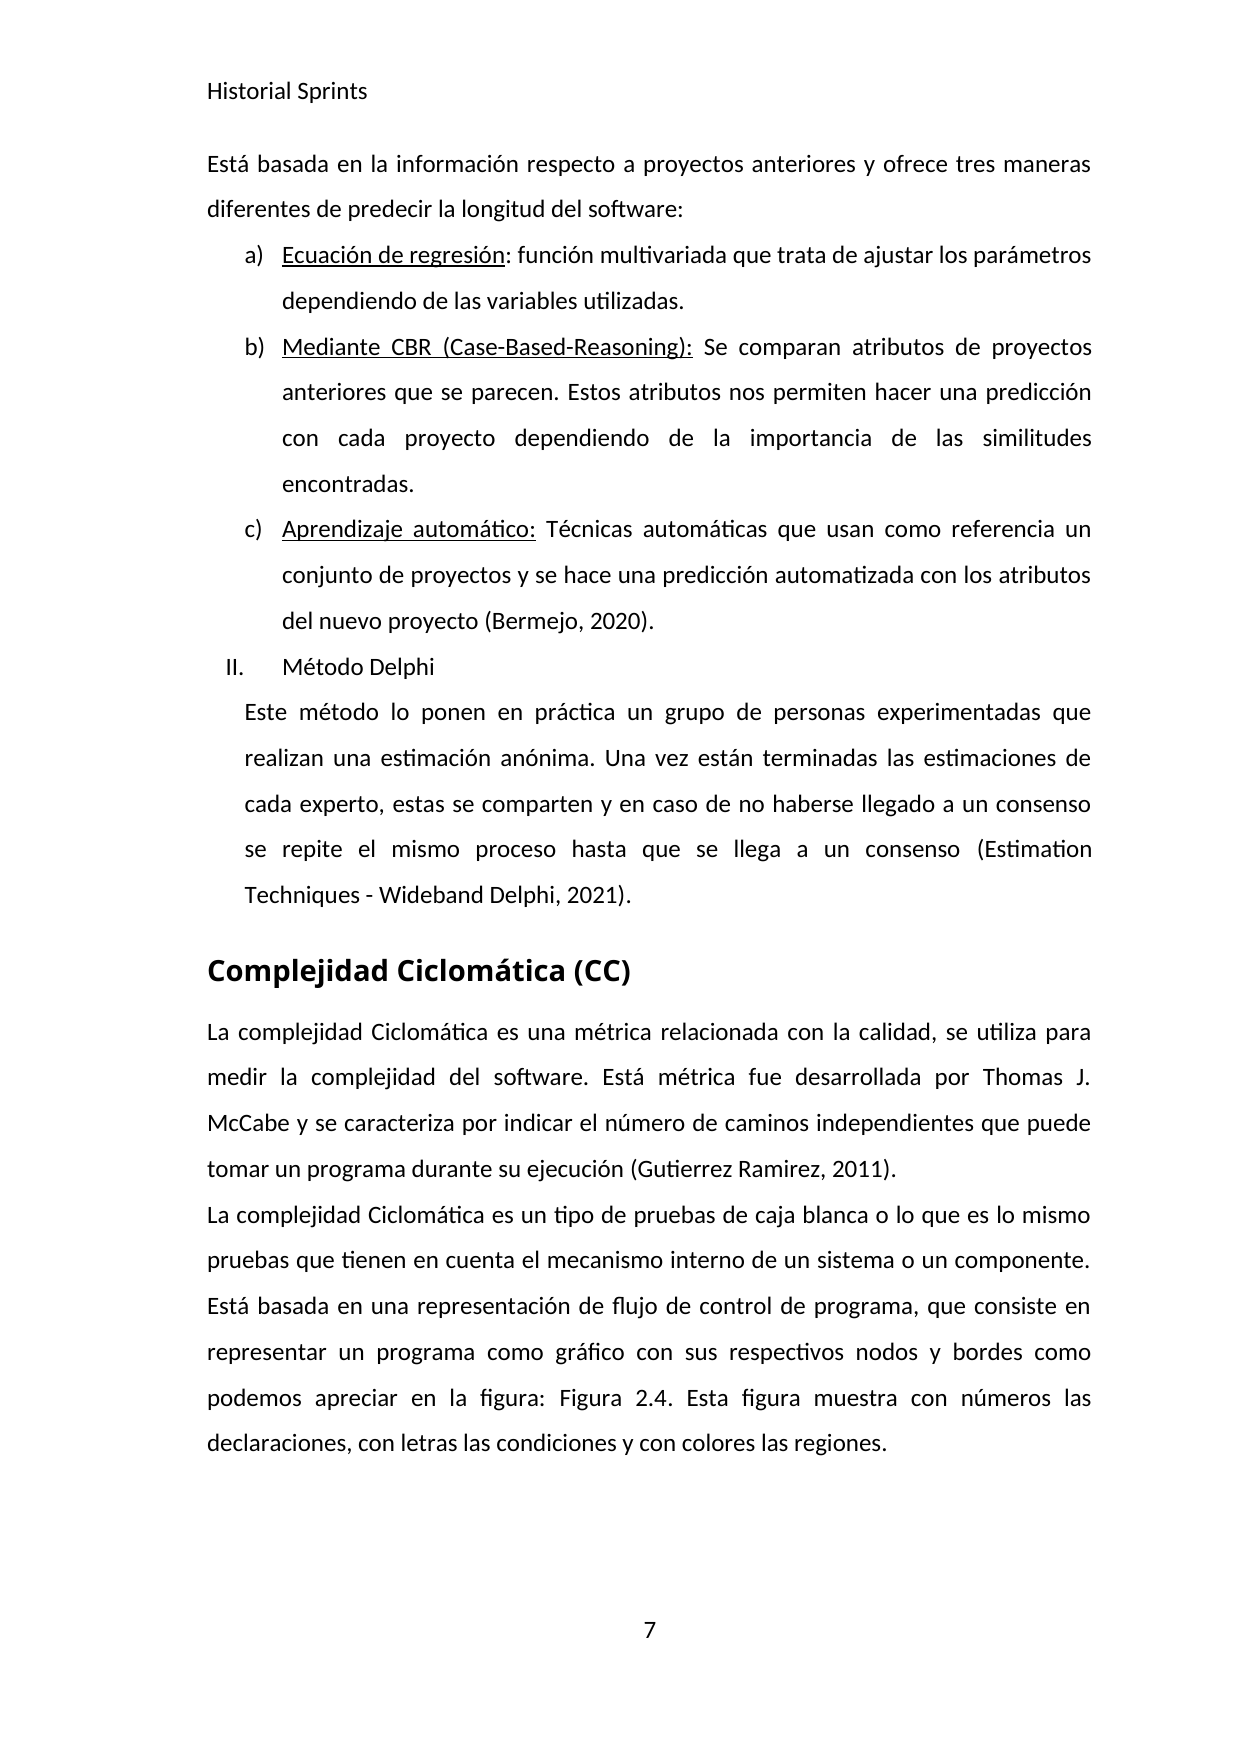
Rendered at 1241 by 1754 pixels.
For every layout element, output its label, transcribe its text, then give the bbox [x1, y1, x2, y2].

list Método Delphi [244, 651, 1092, 681]
subtitle Complejidad Ciclomática (CC) [207, 950, 1092, 990]
list Ecuación de regresión: función multivariada que trata de ajustar los parámetros dependiendo de las variables utilizadas. [244, 239, 1092, 315]
text Está basada en la información respecto a proyectos anteriores y ofrece tres maneras diferentes de predecir la longitud del software: [207, 148, 1092, 224]
text Este método lo ponen en práctica un grupo de personas experimentadas que realizan una estimación anónima. Una vez están terminadas las estimaciones de cada experto, estas se comparten y en caso de no haberse llegado a un consenso se repite el mismo proceso hasta que se llega a un consenso. [244, 696, 1092, 910]
list Aprendizaje automático: Técnicas automáticas que usan como referencia un conjunto de proyectos y se hace una predicción automatizada con los atributos del nuevo proyecto. [244, 513, 1092, 636]
list Mediante CBR (Case-Based-Reasoning): Se comparan atributos de proyectos anteriores que se parecen. Estos atributos nos permiten hacer una predicción con cada proyecto dependiendo de la importancia de las similitudes encontradas. [244, 331, 1092, 498]
text La complejidad Ciclomática es una métrica relacionada con la calidad, se utiliza para medir la complejidad del software. Está métrica fue desarrollada por Thomas J. McCabe y se caracteriza por indicar el número de caminos independientes que puede tomar un programa durante su ejecución. [207, 1016, 1092, 1183]
text La complejidad Ciclomática es un tipo de pruebas de caja blanca o lo que es lo mismo pruebas que tienen en cuenta el mecanismo interno de un sistema o un componente. Está basada en una representación de flujo de control de programa, que consiste en representar un programa como gráfico con sus respectivos nodos y bordes como podemos apreciar en la figura: Figura 2.4. Esta figura muestra con números las declaraciones, con letras las condiciones y con colores las regiones. [207, 1199, 1092, 1458]
